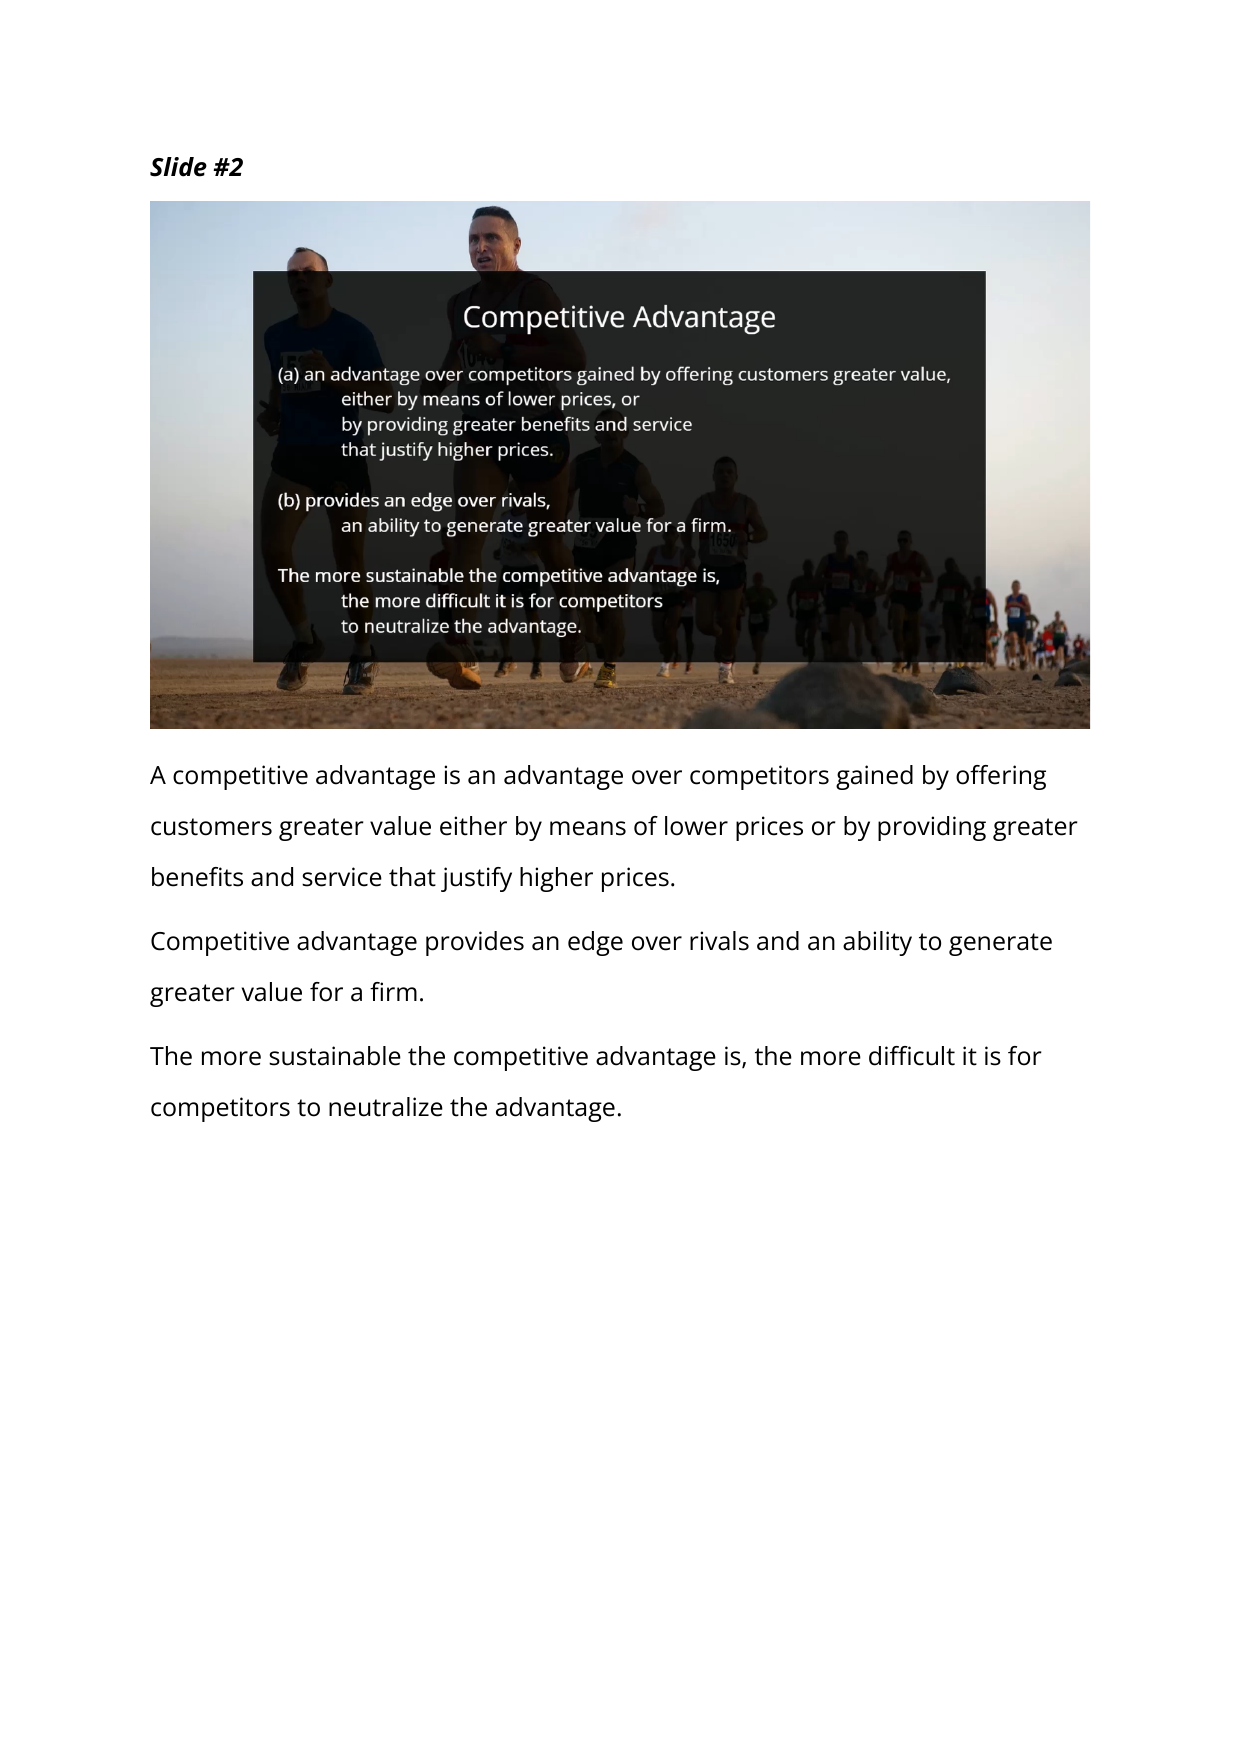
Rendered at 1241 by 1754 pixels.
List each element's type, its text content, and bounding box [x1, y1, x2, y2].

subtitle Slide #2 [150, 150, 1090, 201]
picture [150, 201, 1091, 729]
text The more sustainable the competitive advantage is, the more difficult it is for competitors to neutralize the advantage. [150, 1038, 1090, 1123]
text Competitive advantage provides an edge over rivals and an ability to generate greater value for a firm. [150, 923, 1090, 1009]
text A competitive advantage is an advantage over competitors gained by offering customers greater value either by means of lower prices or by providing greater benefits and service that justify higher prices. [150, 758, 1090, 894]
